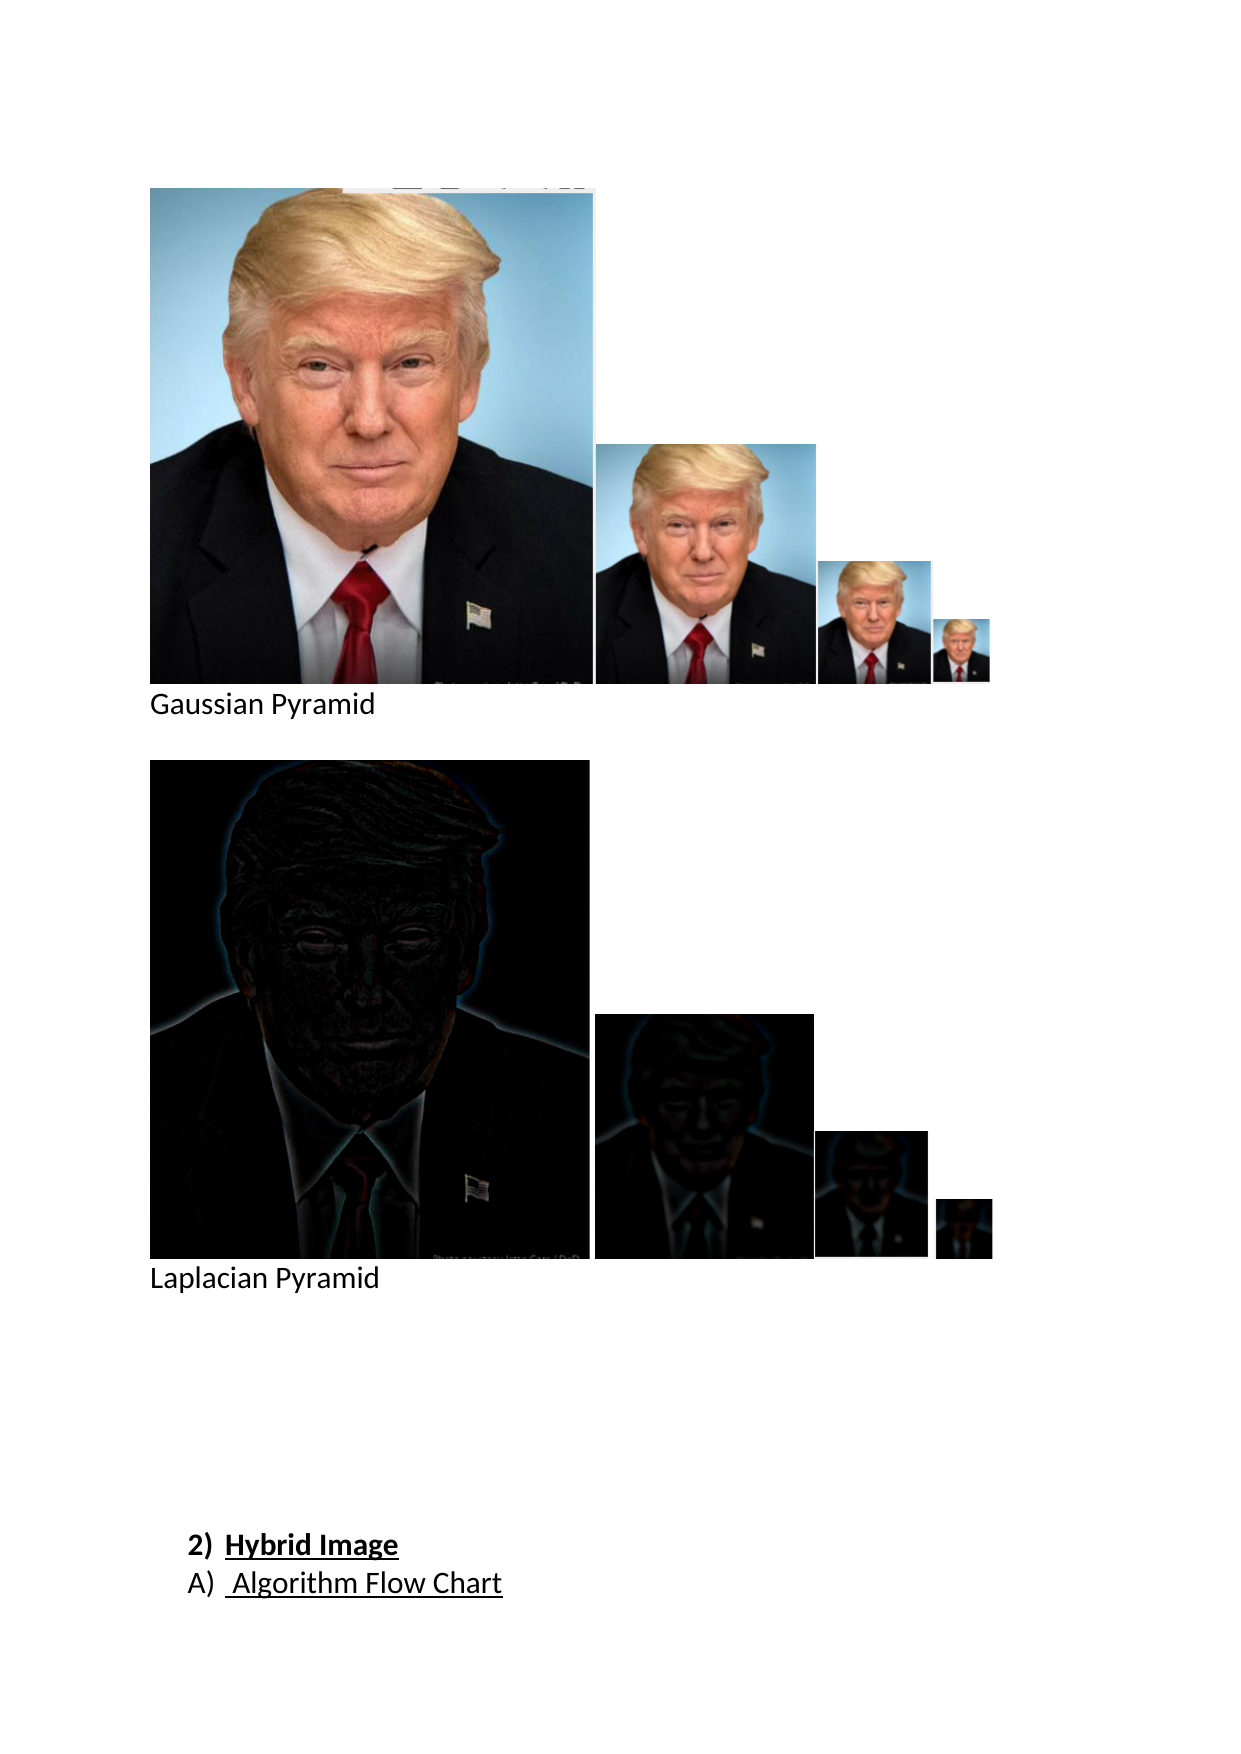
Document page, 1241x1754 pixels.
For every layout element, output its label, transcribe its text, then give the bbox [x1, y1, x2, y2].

text Laplacian Pyramid [150, 1258, 1090, 1296]
picture [934, 1199, 993, 1259]
picture [150, 188, 990, 684]
text Gaussian Pyramid [150, 684, 1090, 722]
picture [150, 760, 590, 1259]
list Hybrid Image [187, 1525, 1090, 1563]
list Algorithm Flow Chart [187, 1563, 1090, 1601]
picture [595, 1014, 929, 1259]
